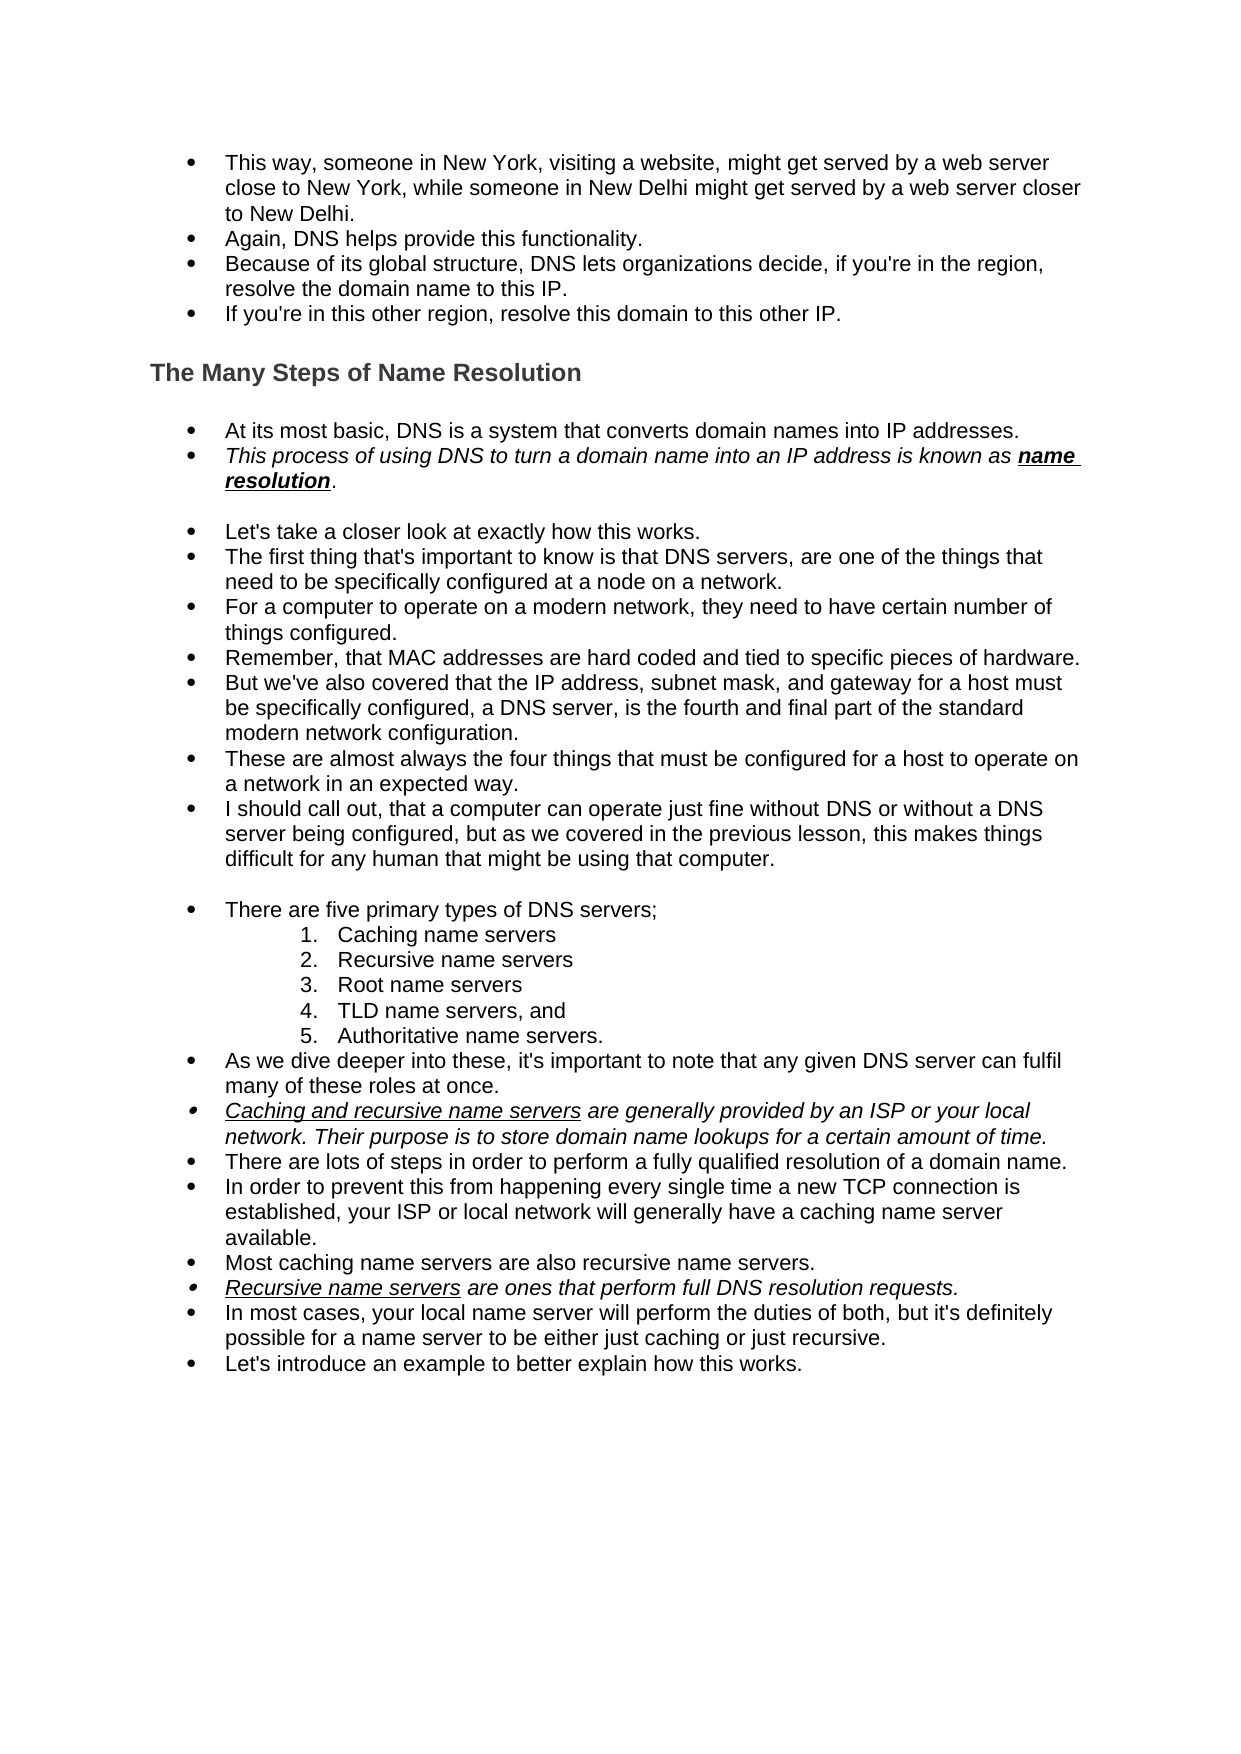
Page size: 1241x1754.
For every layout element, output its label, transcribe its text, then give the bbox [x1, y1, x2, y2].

list Caching name servers [300, 922, 1090, 947]
list Because of its global structure, DNS lets organizations decide, if you're in the region, resolve the domain name to this IP. [187, 251, 1090, 301]
list But we've also covered that the IP address, subnet mask, and gateway for a host must be specifically configured, a DNS server, is the fourth and final part of the standard modern network configuration. [187, 670, 1090, 745]
list Recursive name servers are ones that perform full DNS resolution requests. [187, 1275, 1090, 1300]
subtitle The Many Steps of Name Resolution [150, 358, 1090, 386]
list Caching and recursive name servers are generally provided by an ISP or your local network. Their purpose is to store domain name lookups for a certain amount of time. [187, 1098, 1090, 1149]
list In order to prevent this from happening every single time a new TCP connection is established, your ISP or local network will generally have a caching name server available. [187, 1174, 1090, 1249]
list This process of using DNS to turn a domain name into an IP address is known as name resolution. [187, 443, 1090, 493]
list This way, someone in New York, visiting a website, might get served by a web server close to New York, while someone in New Delhi might get served by a web server closer to New Delhi. [187, 150, 1090, 226]
list For a computer to operate on a modern network, they need to have certain number of things configured. [187, 594, 1090, 644]
list In most cases, your local name server will perform the duties of both, but it's definitely possible for a name server to be either just caching or just recursive. [187, 1300, 1090, 1350]
list As we dive deeper into these, it's important to note that any given DNS server can fulfil many of these roles at once. [187, 1048, 1090, 1098]
list These are almost always the four things that must be configured for a host to operate on a network in an expected way. [187, 745, 1090, 796]
list There are lots of steps in order to perform a fully qualified resolution of a domain name. [187, 1149, 1090, 1174]
list Most caching name servers are also recursive name servers. [187, 1249, 1090, 1275]
list Let's take a closer look at exactly how this works. [187, 518, 1090, 544]
list Let's introduce an example to better explain how this works. [187, 1350, 1090, 1376]
list Recursive name servers [300, 947, 1090, 972]
list I should call out, that a computer can operate just fine without DNS or without a DNS server being configured, but as we covered in the previous lesson, this makes things difficult for any human that might be using that computer. [187, 796, 1090, 871]
list Root name servers [300, 972, 1090, 997]
list If you're in this other region, resolve this domain to this other IP. [187, 301, 1090, 326]
list At its most basic, DNS is a system that converts domain names into IP addresses. [187, 418, 1090, 443]
list The first thing that's important to know is that DNS servers, are one of the things that need to be specifically configured at a node on a network. [187, 544, 1090, 594]
list Authoritative name servers. [300, 1023, 1090, 1048]
list TLD name servers, and [300, 997, 1090, 1023]
list Remember, that MAC addresses are hard coded and tied to specific pieces of hardware. [187, 644, 1090, 670]
list Again, DNS helps provide this functionality. [187, 226, 1090, 251]
list There are five primary types of DNS servers; [187, 897, 1090, 922]
